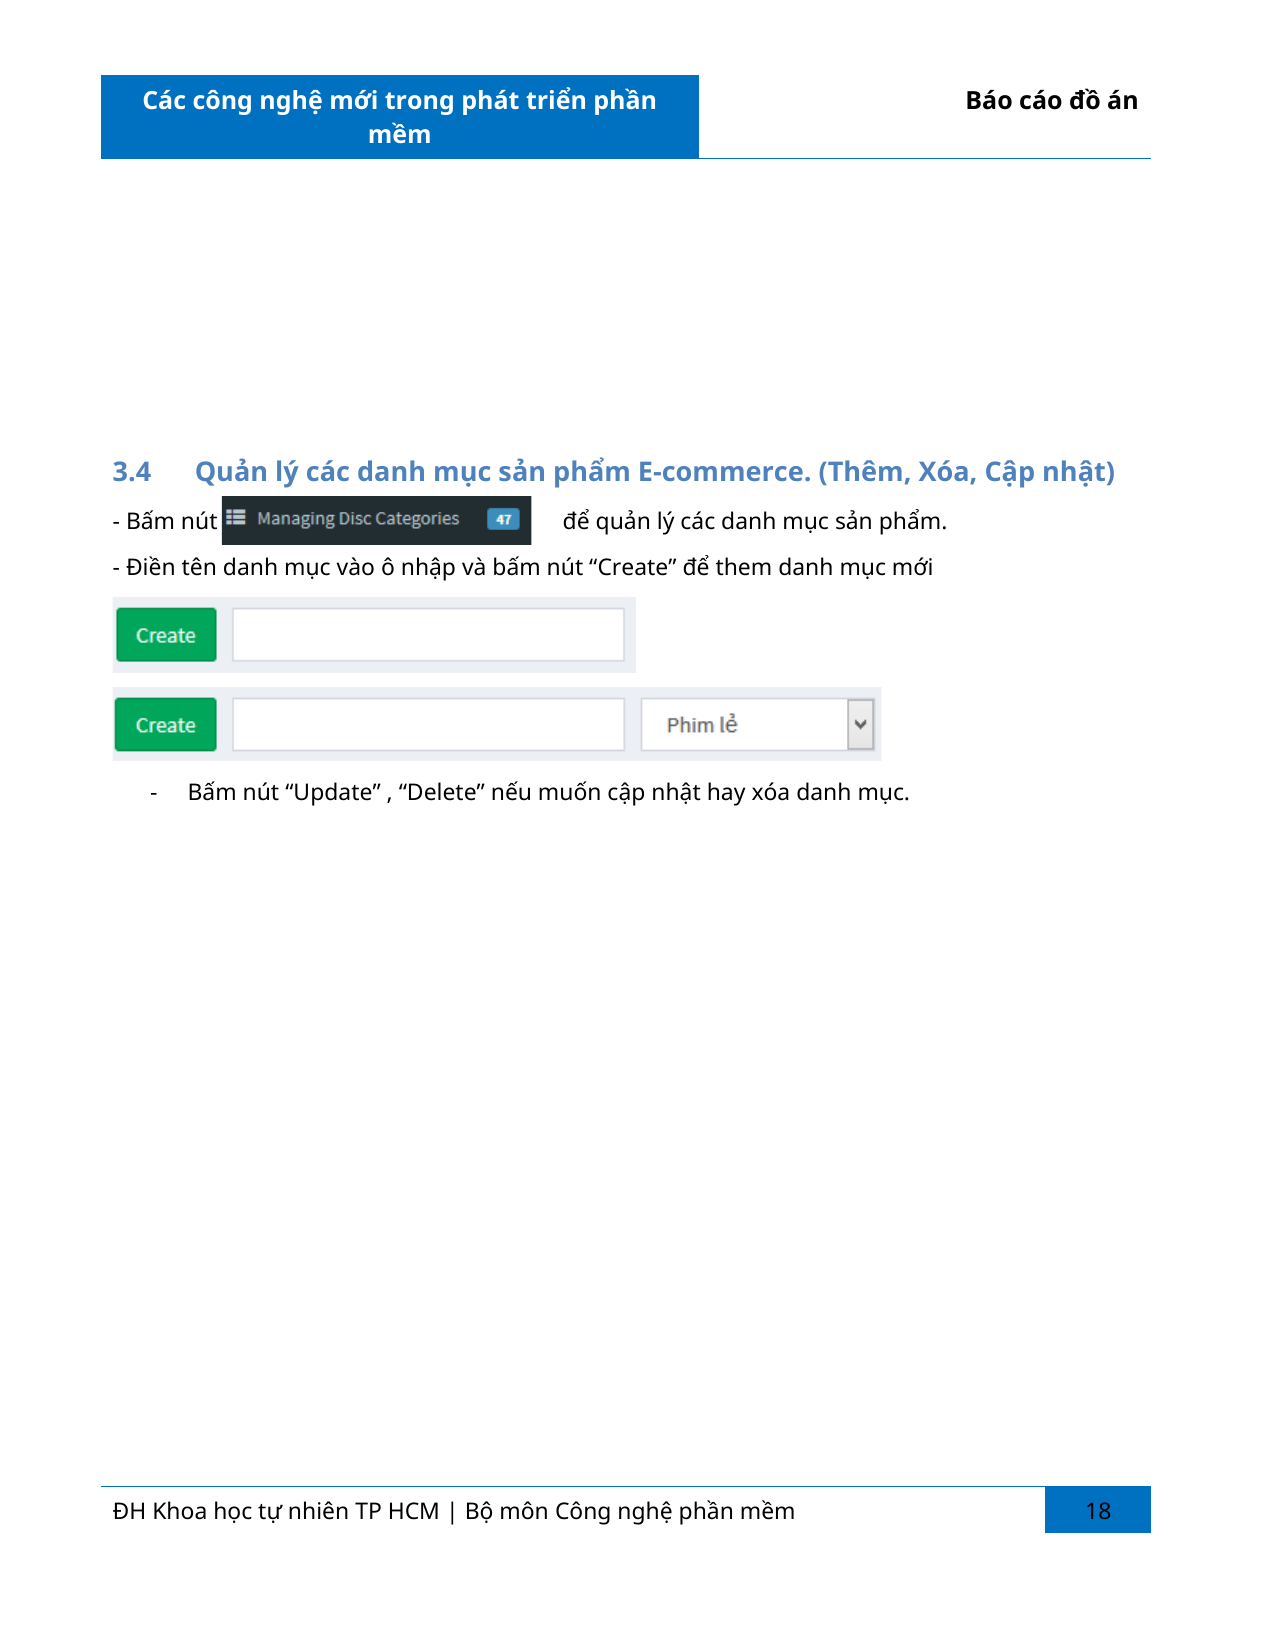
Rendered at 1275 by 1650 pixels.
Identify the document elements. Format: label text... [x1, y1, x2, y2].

subtitle 3.4 Quản lý các danh mục sản phẩm E-commerce. (Thêm, Xóa, Cập nhật) [112, 452, 1162, 489]
picture [112, 597, 636, 673]
picture [221, 536, 532, 545]
text - Bấm nút để quản lý các danh mục sản phẩm. [112, 505, 1162, 536]
list Bấm nút “Update” , “Delete” nếu muốn cập nhật hay xóa danh mục. [150, 776, 1162, 807]
text - Điền tên danh mục vào ô nhập và bấm nút “Create” để them danh mục mới [112, 551, 1162, 582]
picture [221, 496, 532, 505]
picture [112, 687, 882, 761]
